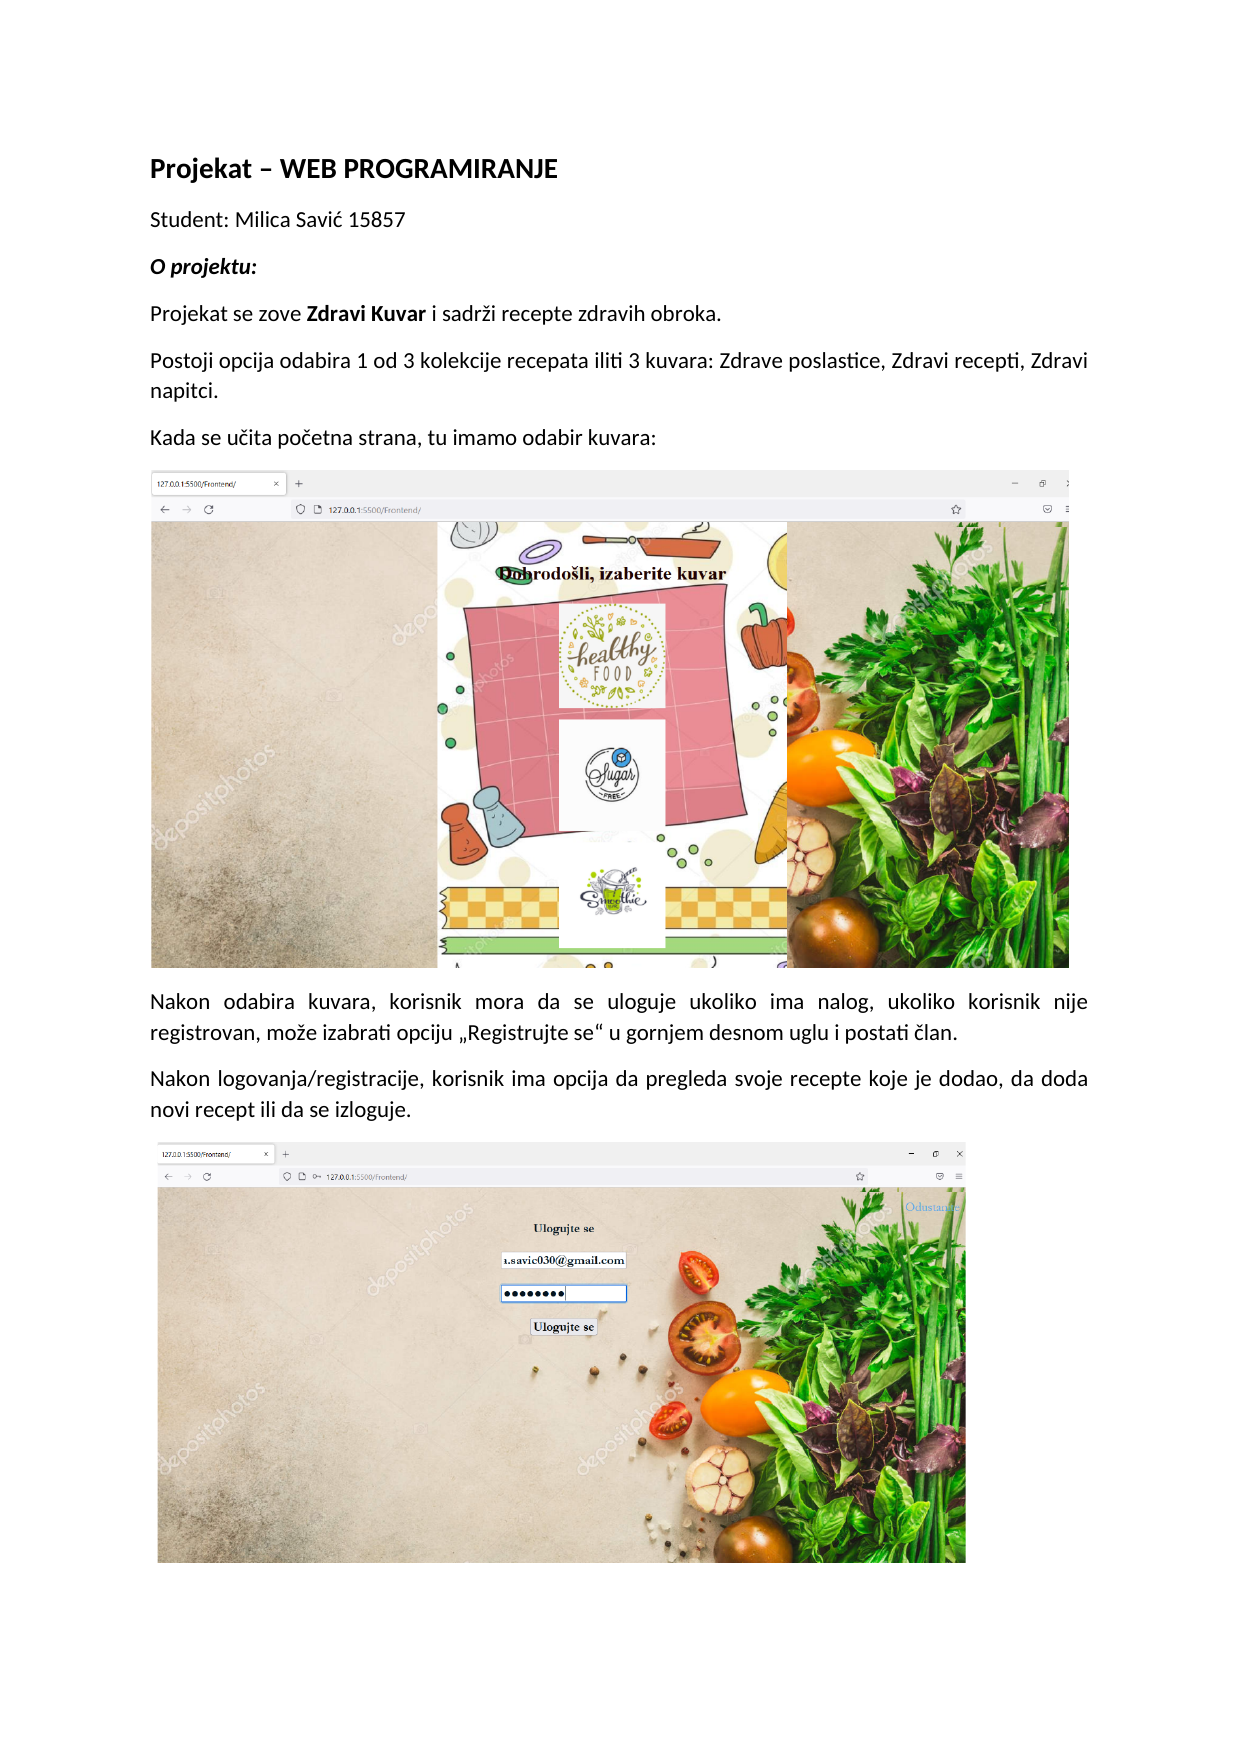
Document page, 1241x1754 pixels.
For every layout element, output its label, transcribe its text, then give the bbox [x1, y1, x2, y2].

text Nakon logovanja/registracije, korisnik ima opcija da pregleda svoje recepte koje je dodao, da doda novi recept ili da se izloguje. [150, 1064, 1090, 1123]
picture [156, 1142, 966, 1561]
text Projekat – WEB PROGRAMIRANJE [150, 150, 1090, 186]
text Postoji opcija odabira 1 od 3 kolekcije recepata iliti 3 kuvara: Zdrave poslastice, Zdravi recepti, Zdravi napitci. [150, 346, 1090, 404]
text Projekat se zove Zdravi Kuvar i sadrži recepte zdravih obroka. [150, 299, 1090, 327]
text O projektu: [150, 252, 1090, 280]
text Student: Milica Savić 15857 [150, 205, 1090, 233]
picture [150, 470, 1068, 967]
text Kada se učita početna strana, tu imamo odabir kuvara: [150, 423, 1090, 451]
